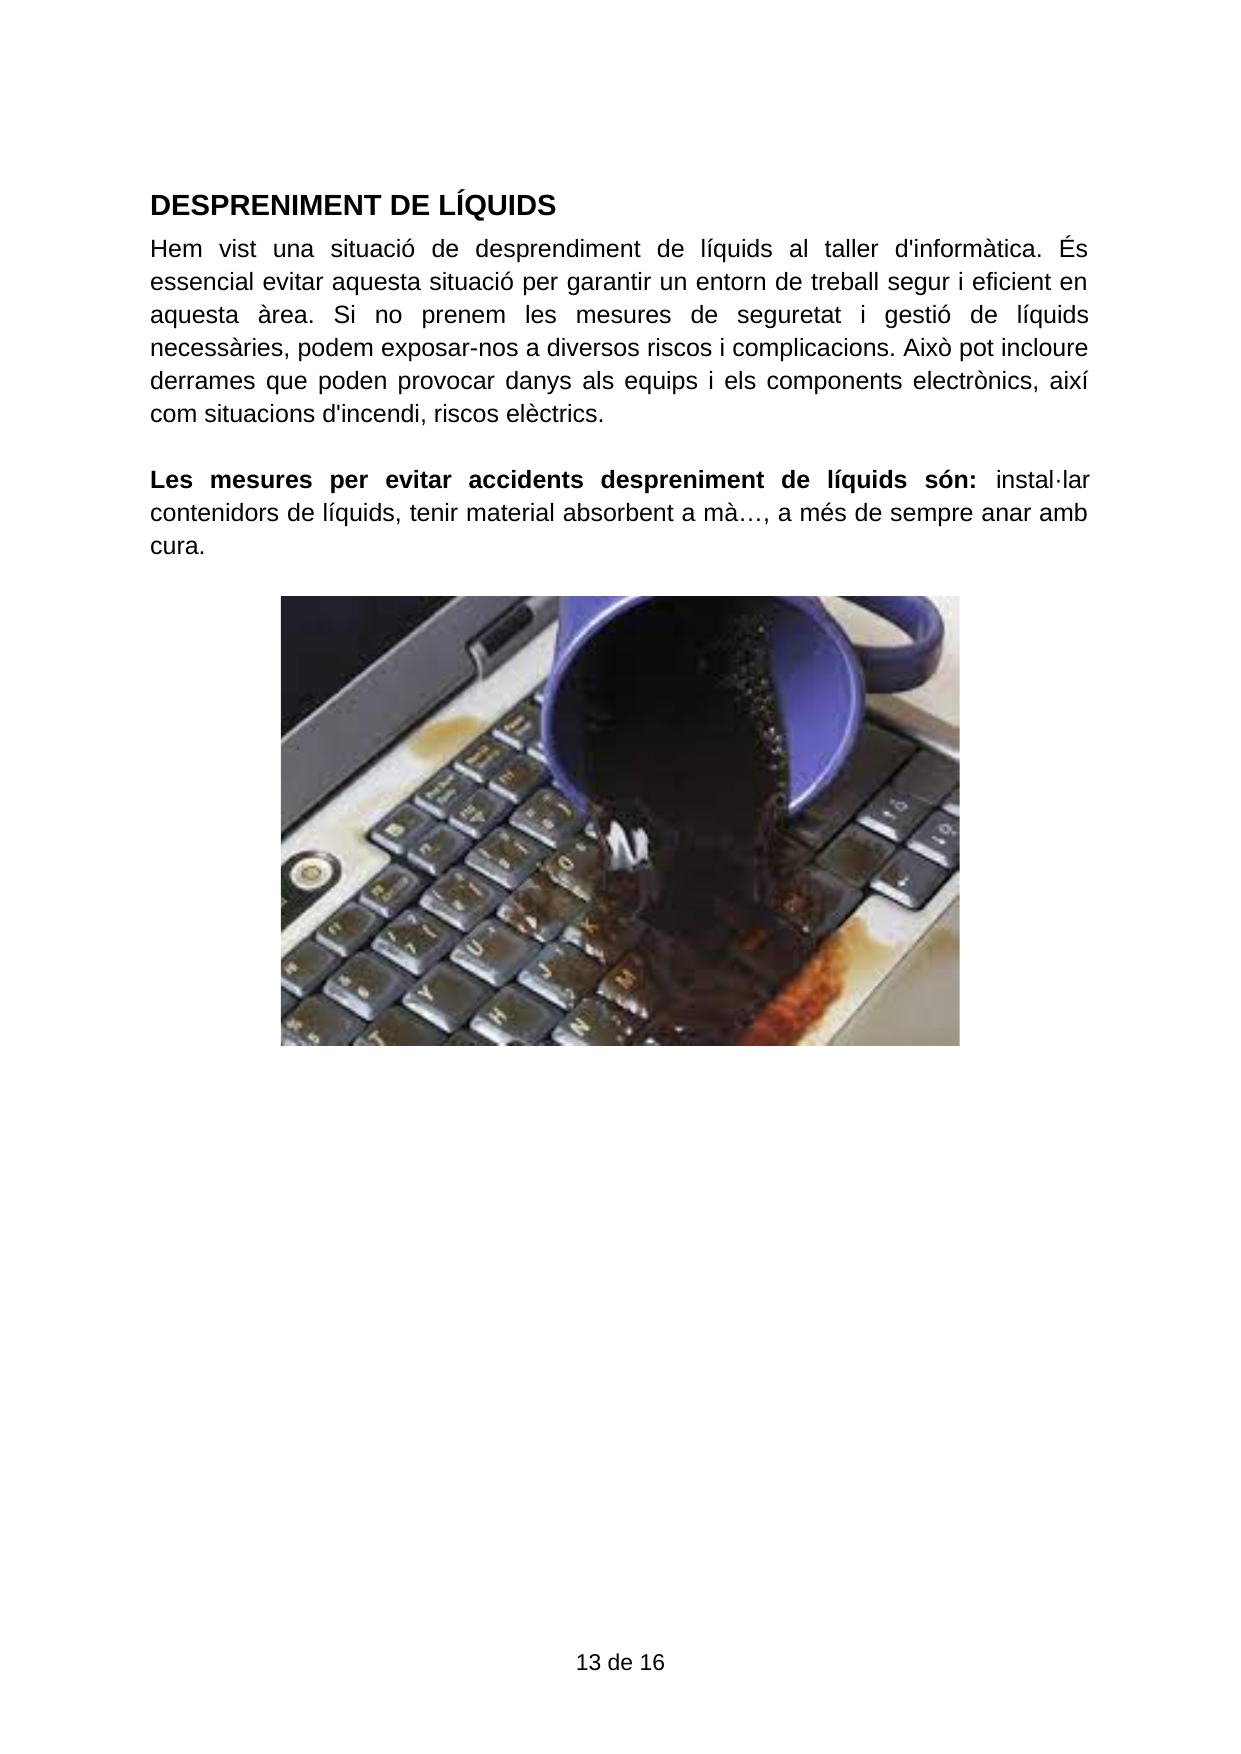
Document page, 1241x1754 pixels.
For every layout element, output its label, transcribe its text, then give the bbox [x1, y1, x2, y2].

text Les mesures per evitar accidents despreniment de líquids són: instal·lar contenidors de líquids, tenir material absorbent a mà…, a més de sempre anar amb cura. [150, 465, 1090, 559]
text Hem vist una situació de desprendiment de líquids al taller d'informàtica. És essencial evitar aquesta situació per garantir un entorn de treball segur i eficient en aquesta àrea. Si no prenem les mesures de seguretat i gestió de líquids necessàries, podem exposar-nos a diversos riscos i complicacions. Això pot incloure derrames que poden provocar danys als equips i els components electrònics, així com situacions d'incendi, riscos elèctrics. [150, 233, 1090, 427]
subtitle DESPRENIMENT DE LÍQUIDS [150, 187, 1090, 221]
picture [280, 596, 960, 1046]
